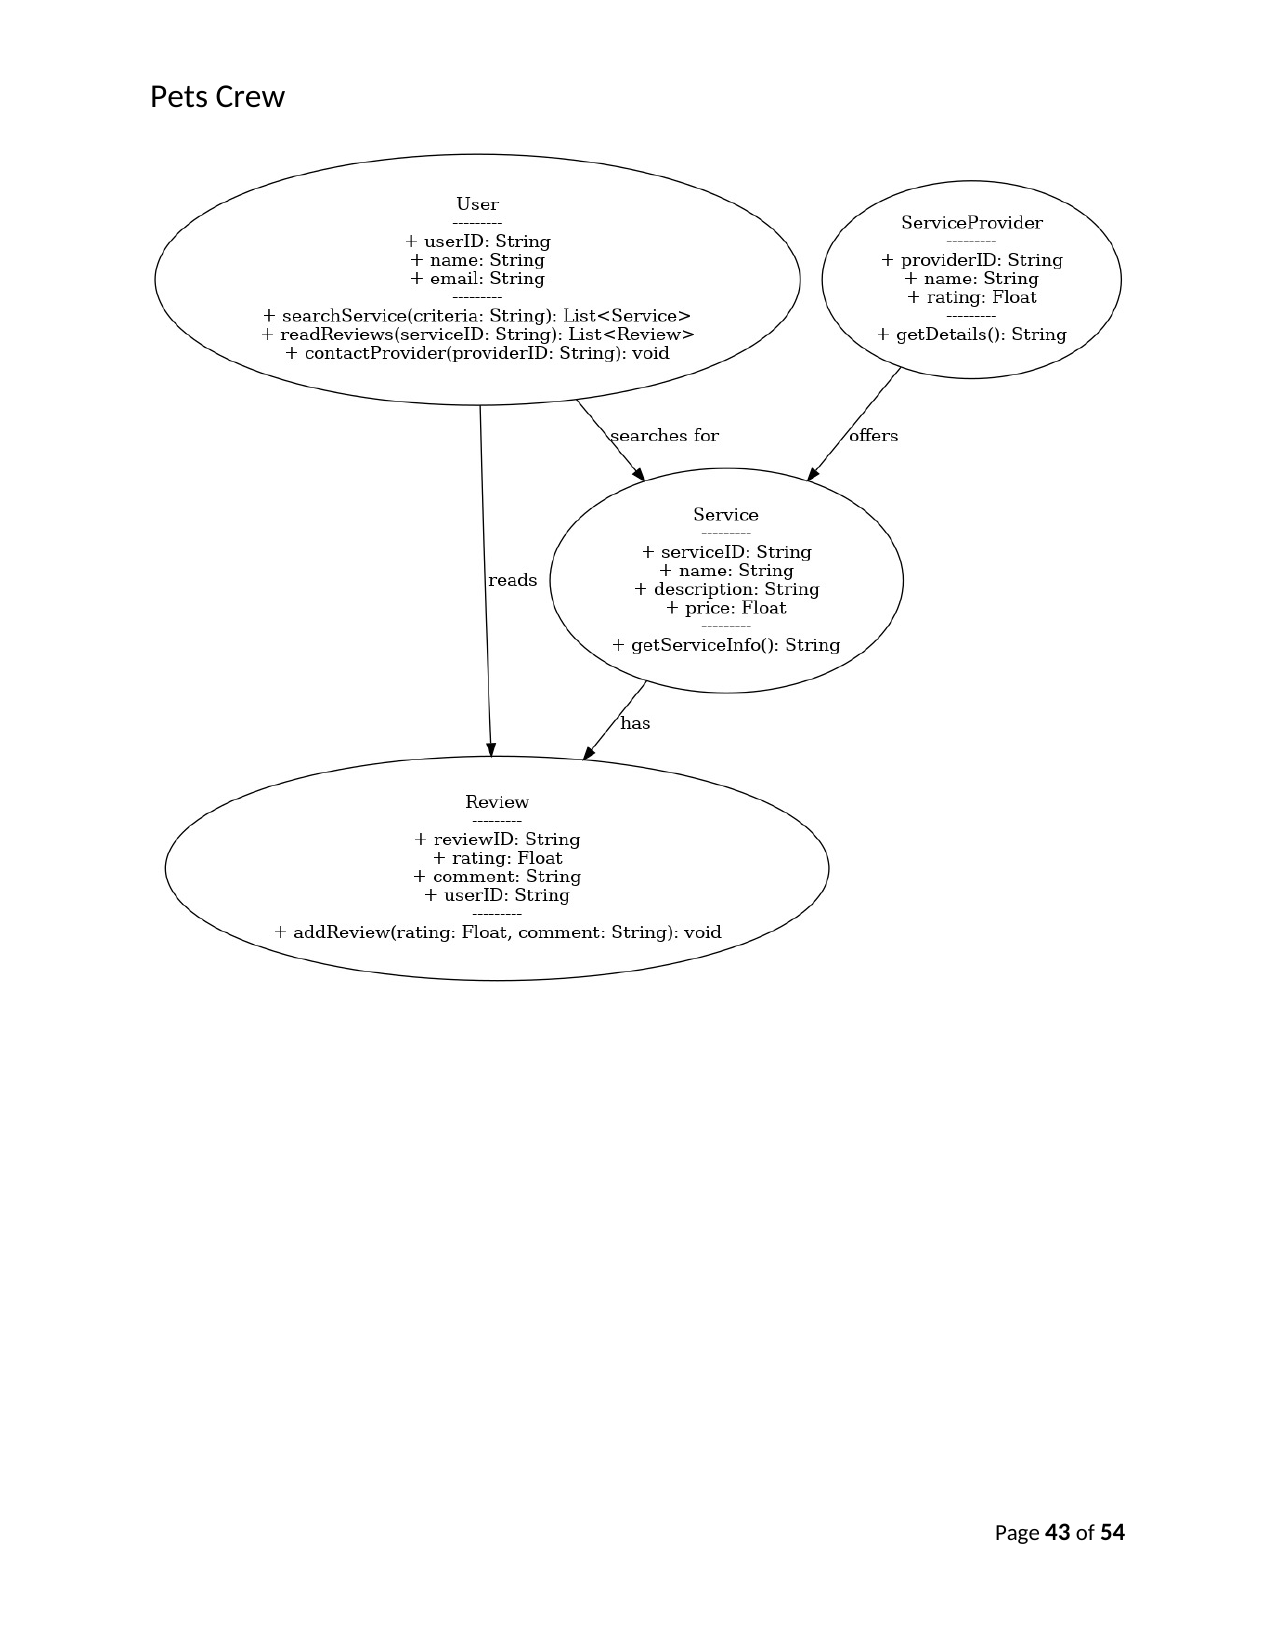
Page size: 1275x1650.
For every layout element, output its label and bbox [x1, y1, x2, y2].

picture [150, 150, 1125, 985]
